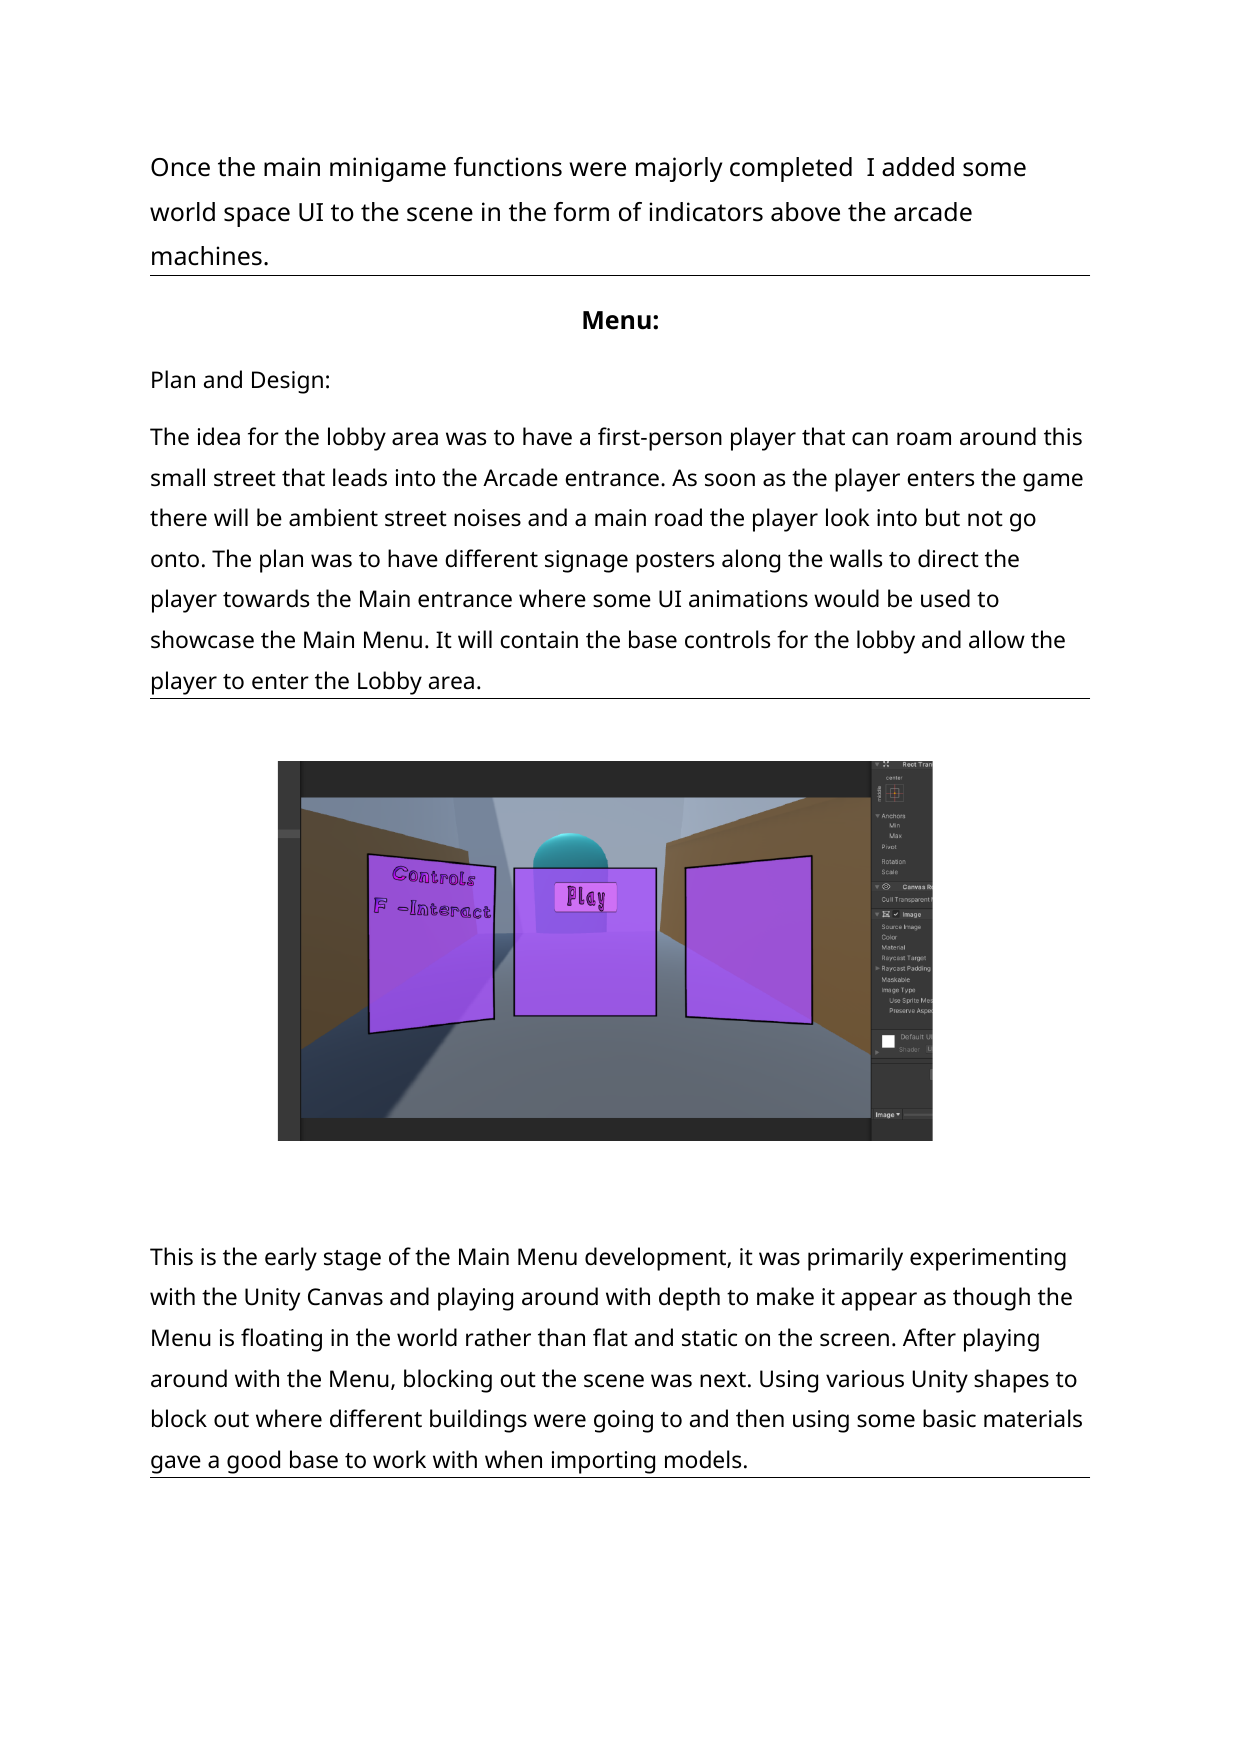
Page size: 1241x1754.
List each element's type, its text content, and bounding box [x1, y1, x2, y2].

text Once the main minigame functions were majorly completed I added some world space UI to the scene in the form of indicators above the arcade machines. [150, 150, 1090, 275]
text The idea for the lobby area was to have a first-person player that can roam around this small street that leads into the Arcade entrance. As soon as the player enters the game there will be ambient street noises and a main road the player look into but not go onto. The plan was to have different signage posters along the walls to direct the player towards the Main entrance where some UI animations would be used to showcase the Main Menu. It will contain the base controls for the lobby and allow the player to enter the Lobby area. [150, 421, 1090, 698]
text Plan and Design: [150, 363, 1090, 395]
picture [276, 761, 932, 1140]
text This is the early stage of the Main Menu development, it was primarily experimenting with the Unity Canvas and playing around with depth to make it appear as though the Menu is floating in the world rather than flat and static on the screen. After playing around with the Menu, blocking out the scene was next. Using various Unity shapes to block out where different buildings were going to and then using some basic materials gave a good base to work with when importing models. [150, 1241, 1090, 1477]
text Menu: [150, 303, 1090, 337]
